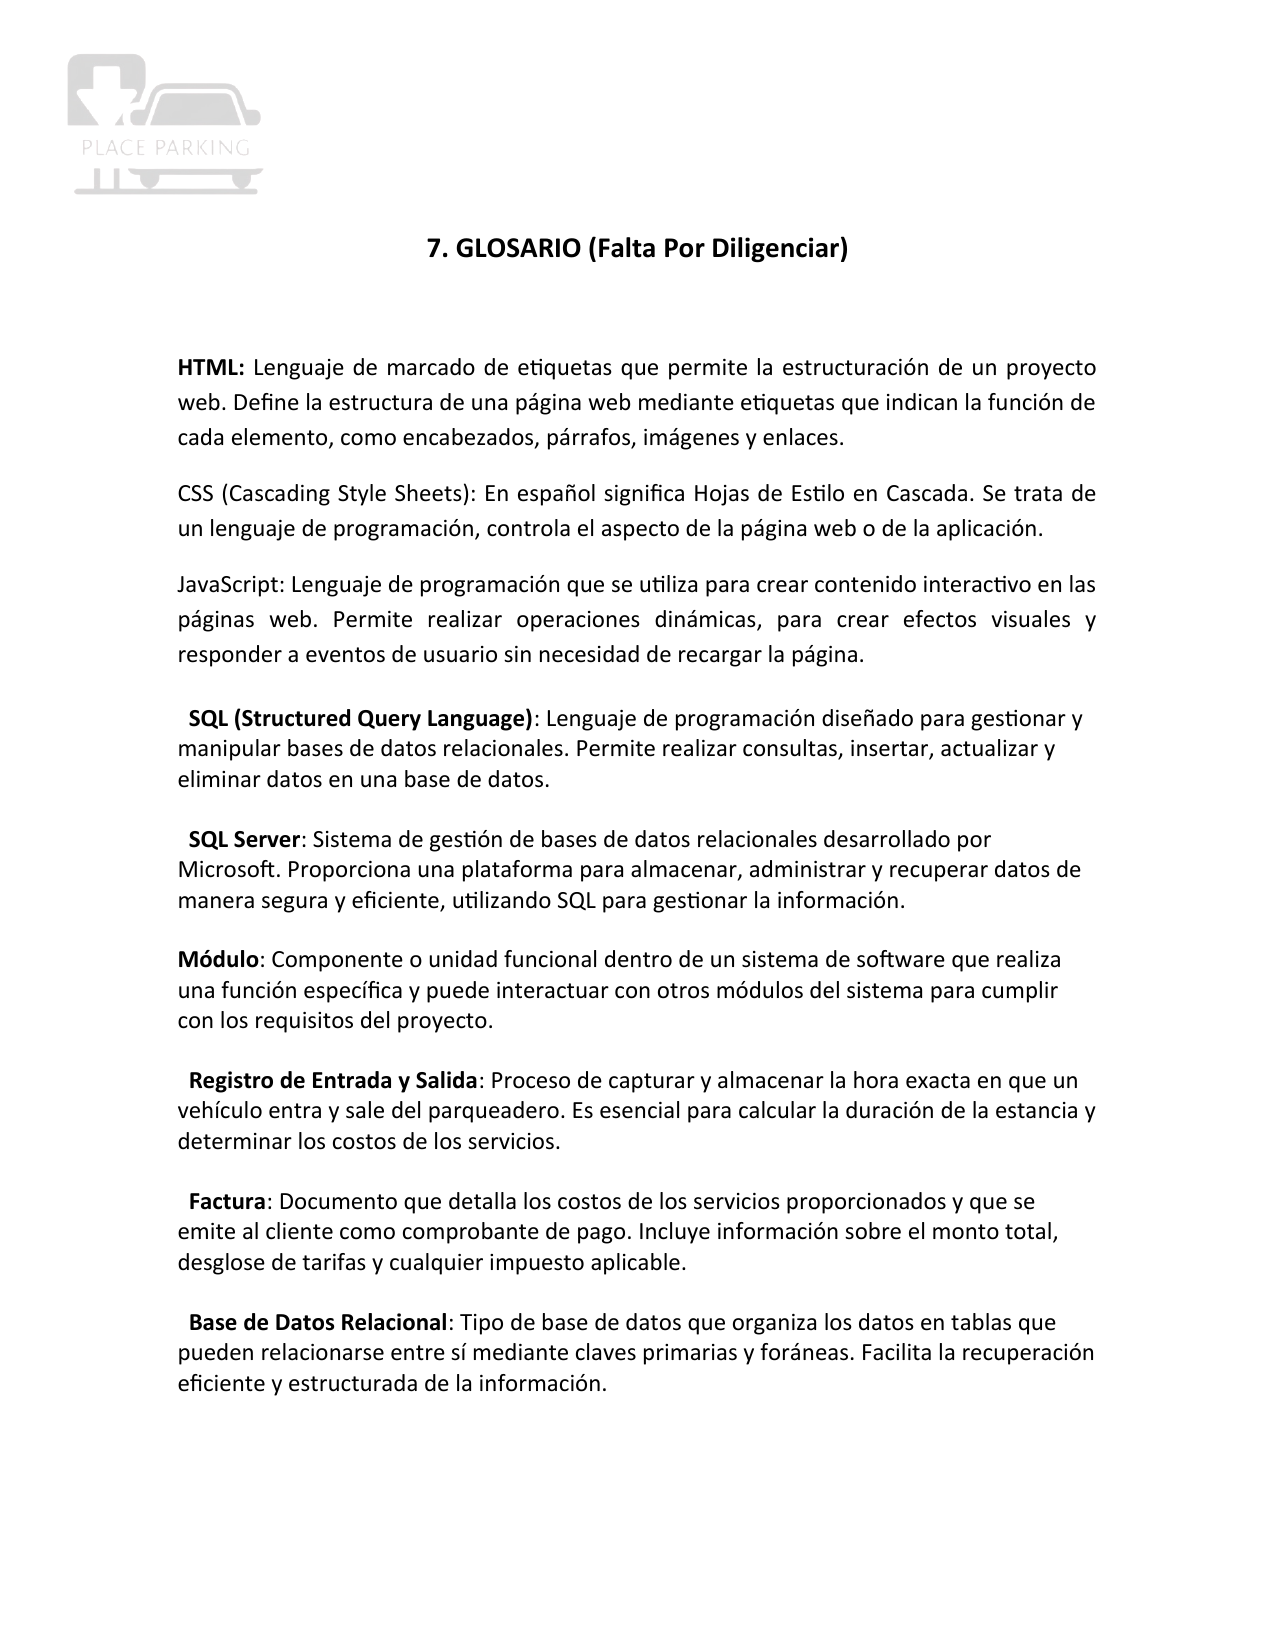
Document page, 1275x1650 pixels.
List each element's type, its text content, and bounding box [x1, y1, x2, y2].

text SQL Server: Sistema de gestión de bases de datos relacionales desarrollado por Microsoft. Proporciona una plataforma para almacenar, administrar y recuperar datos de manera segura y eficiente, utilizando SQL para gestionar la información. [177, 823, 1098, 915]
text CSS (Cascading Style Sheets): En español significa Hojas de Estilo en Cascada. Se trata de un lenguaje de programación, controla el aspecto de la página web o de la aplicación. [177, 477, 1098, 543]
text JavaScript: Lenguaje de programación que se utiliza para crear contenido interactivo en las páginas web. Permite realizar operaciones dinámicas, para crear efectos visuales y responder a eventos de usuario sin necesidad de recargar la página. [177, 568, 1098, 669]
text 7. GLOSARIO (Falta Por Diligenciar) [177, 230, 1098, 265]
text HTML: Lenguaje de marcado de etiquetas que permite la estructuración de un proyecto web. Define la estructura de una página web mediante etiquetas que indican la función de cada elemento, como encabezados, párrafos, imágenes y enlaces. [177, 352, 1098, 452]
text Base de Datos Relacional: Tipo de base de datos que organiza los datos en tablas que pueden relacionarse entre sí mediante claves primarias y foráneas. Facilita la recuperación eficiente y estructurada de la información. [177, 1306, 1098, 1398]
text Registro de Entrada y Salida: Proceso de capturar y almacenar la hora exacta en que un vehículo entra y sale del parqueadero. Es esencial para calcular la duración de la estancia y determinar los costos de los servicios. [177, 1064, 1098, 1156]
text Factura: Documento que detalla los costos de los servicios proporcionados y que se emite al cliente como comprobante de pago. Incluye información sobre el monto total, desglose de tarifas y cualquier impuesto aplicable. [177, 1185, 1098, 1277]
text SQL (Structured Query Language): Lenguaje de programación diseñado para gestionar y manipular bases de datos relacionales. Permite realizar consultas, insertar, actualizar y eliminar datos en una base de datos. [177, 702, 1098, 794]
text Módulo: Componente o unidad funcional dentro de un sistema de software que realiza una función específica y puede interactuar con otros módulos del sistema para cumplir con los requisitos del proyecto. [177, 944, 1098, 1035]
